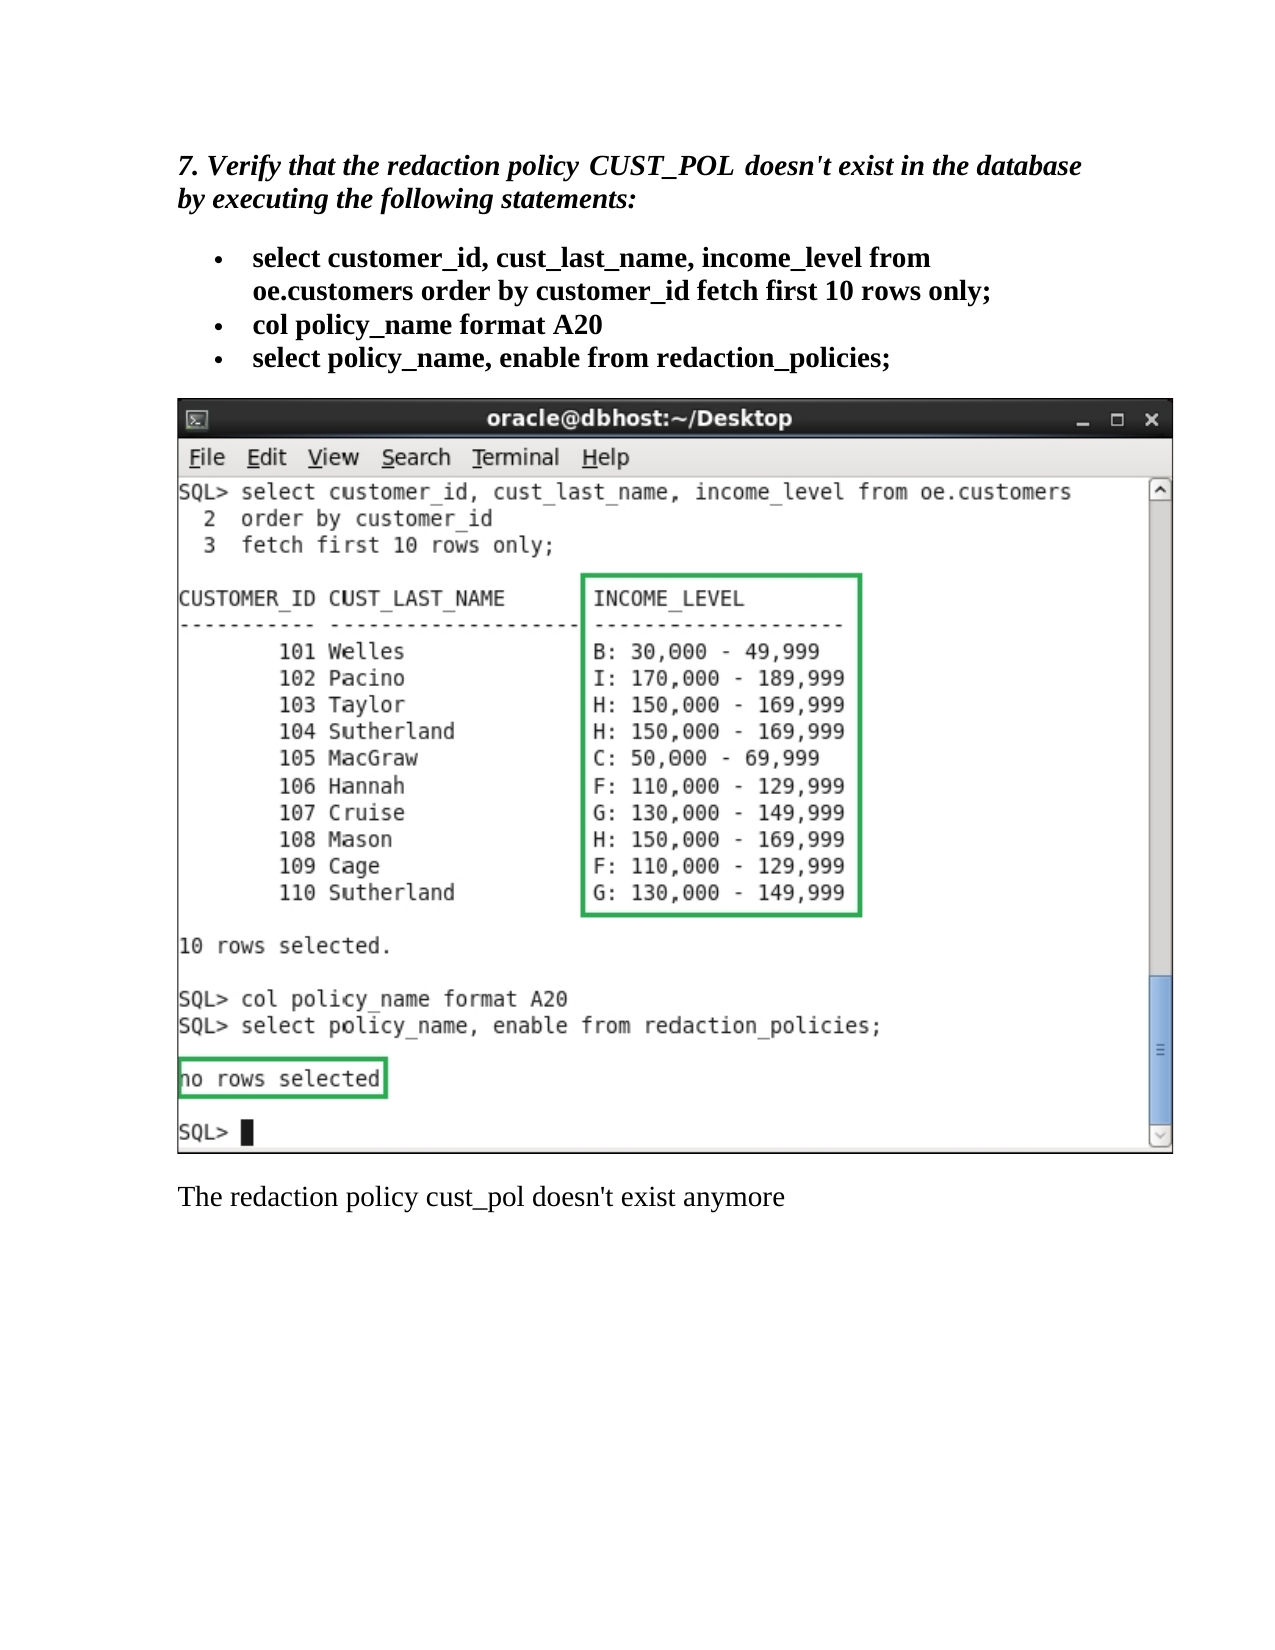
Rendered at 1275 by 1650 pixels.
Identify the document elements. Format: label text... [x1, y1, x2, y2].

list col policy_name format A20 [215, 307, 1098, 340]
picture [177, 398, 1174, 1154]
list select customer_id, cust_last_name, income_level from oe.customers order by customer_id fetch first 10 rows only; [215, 240, 1098, 307]
text 7. Verify that the redaction policy CUST_POL doesn't exist in the database by executing the following statements: [177, 148, 1098, 215]
text The redaction policy cust_pol doesn't exist anymore [177, 1179, 1098, 1213]
list select policy_name, enable from redaction_policies; [215, 340, 1098, 374]
